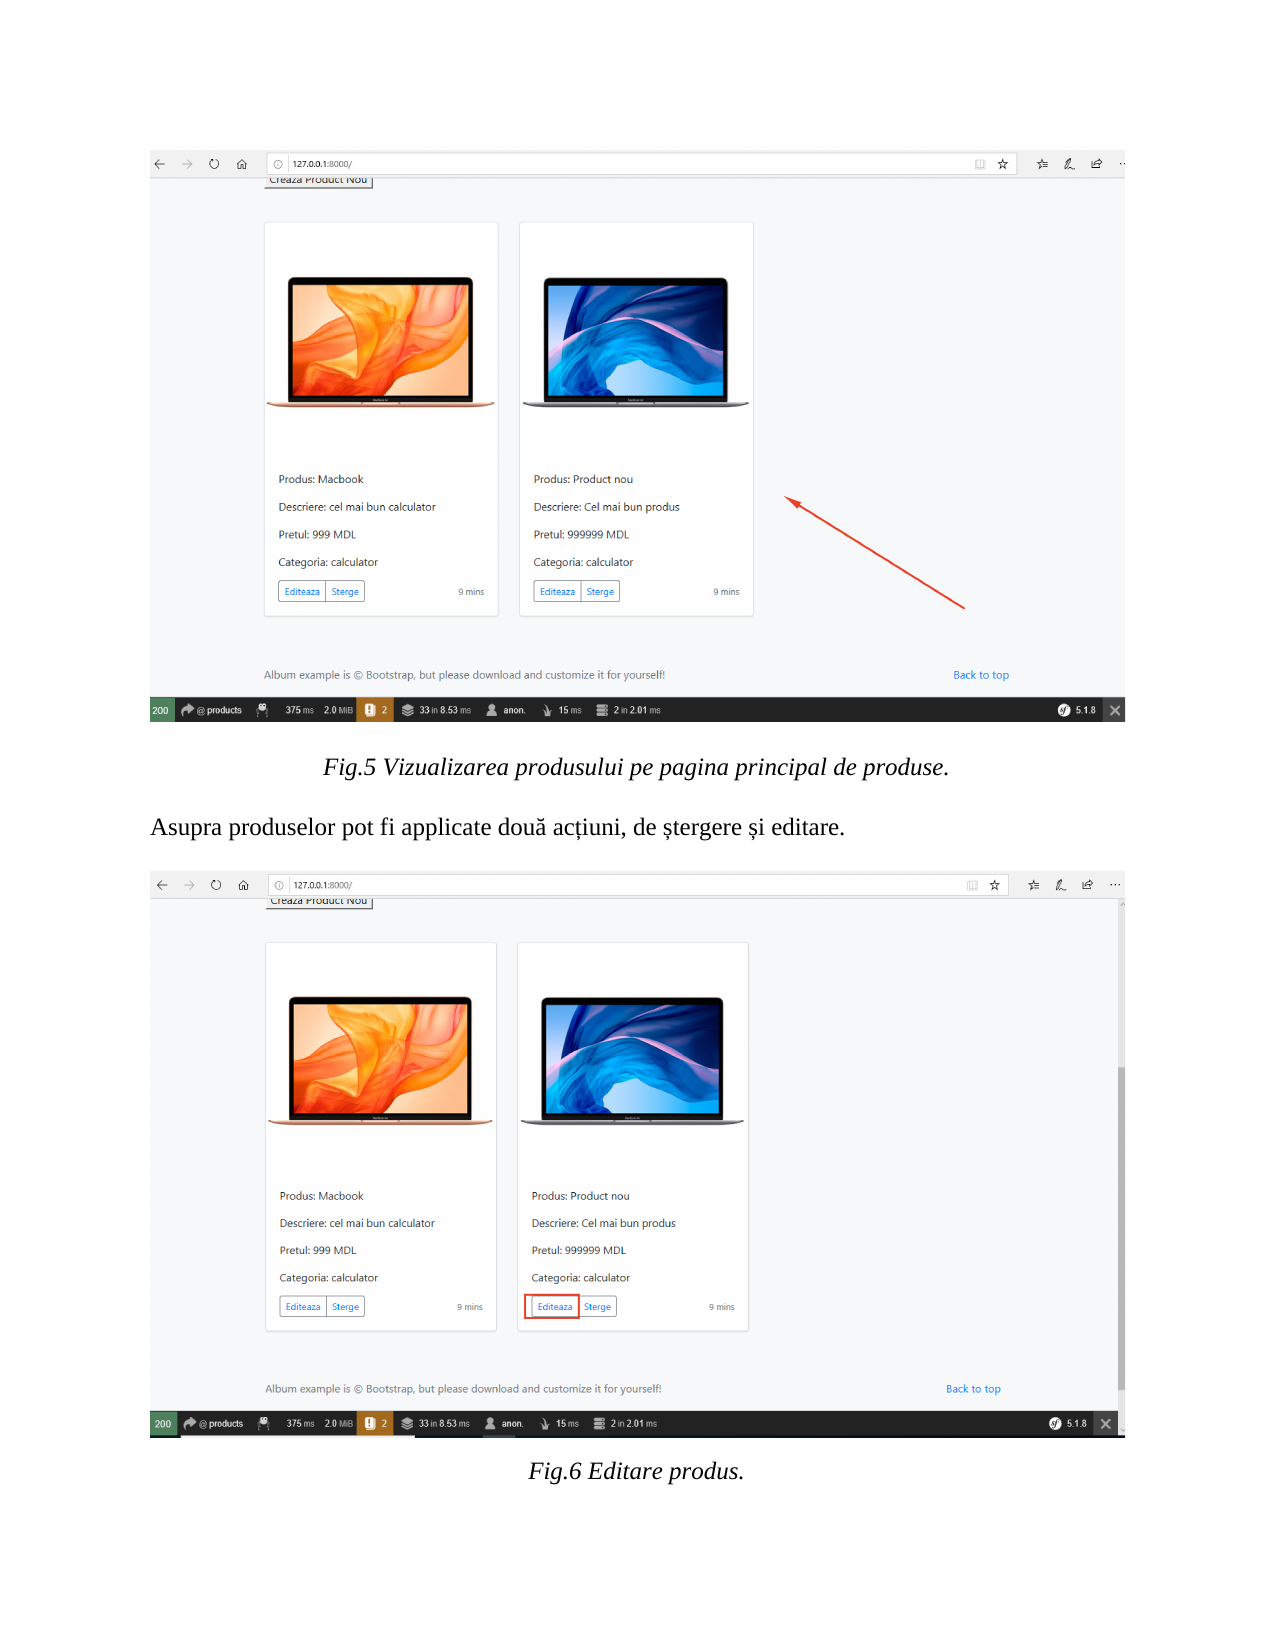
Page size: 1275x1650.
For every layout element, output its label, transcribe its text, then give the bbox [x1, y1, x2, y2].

picture [150, 150, 1125, 722]
picture [150, 871, 1125, 1438]
text Fig.6 Editare produs. [150, 1456, 1125, 1485]
text Asupra produselor pot fi applicate două acțiuni, de ștergere și editare. [150, 812, 1125, 841]
text Fig.5 Vizualizarea produsului pe pagina principal de produse. [150, 752, 1125, 781]
